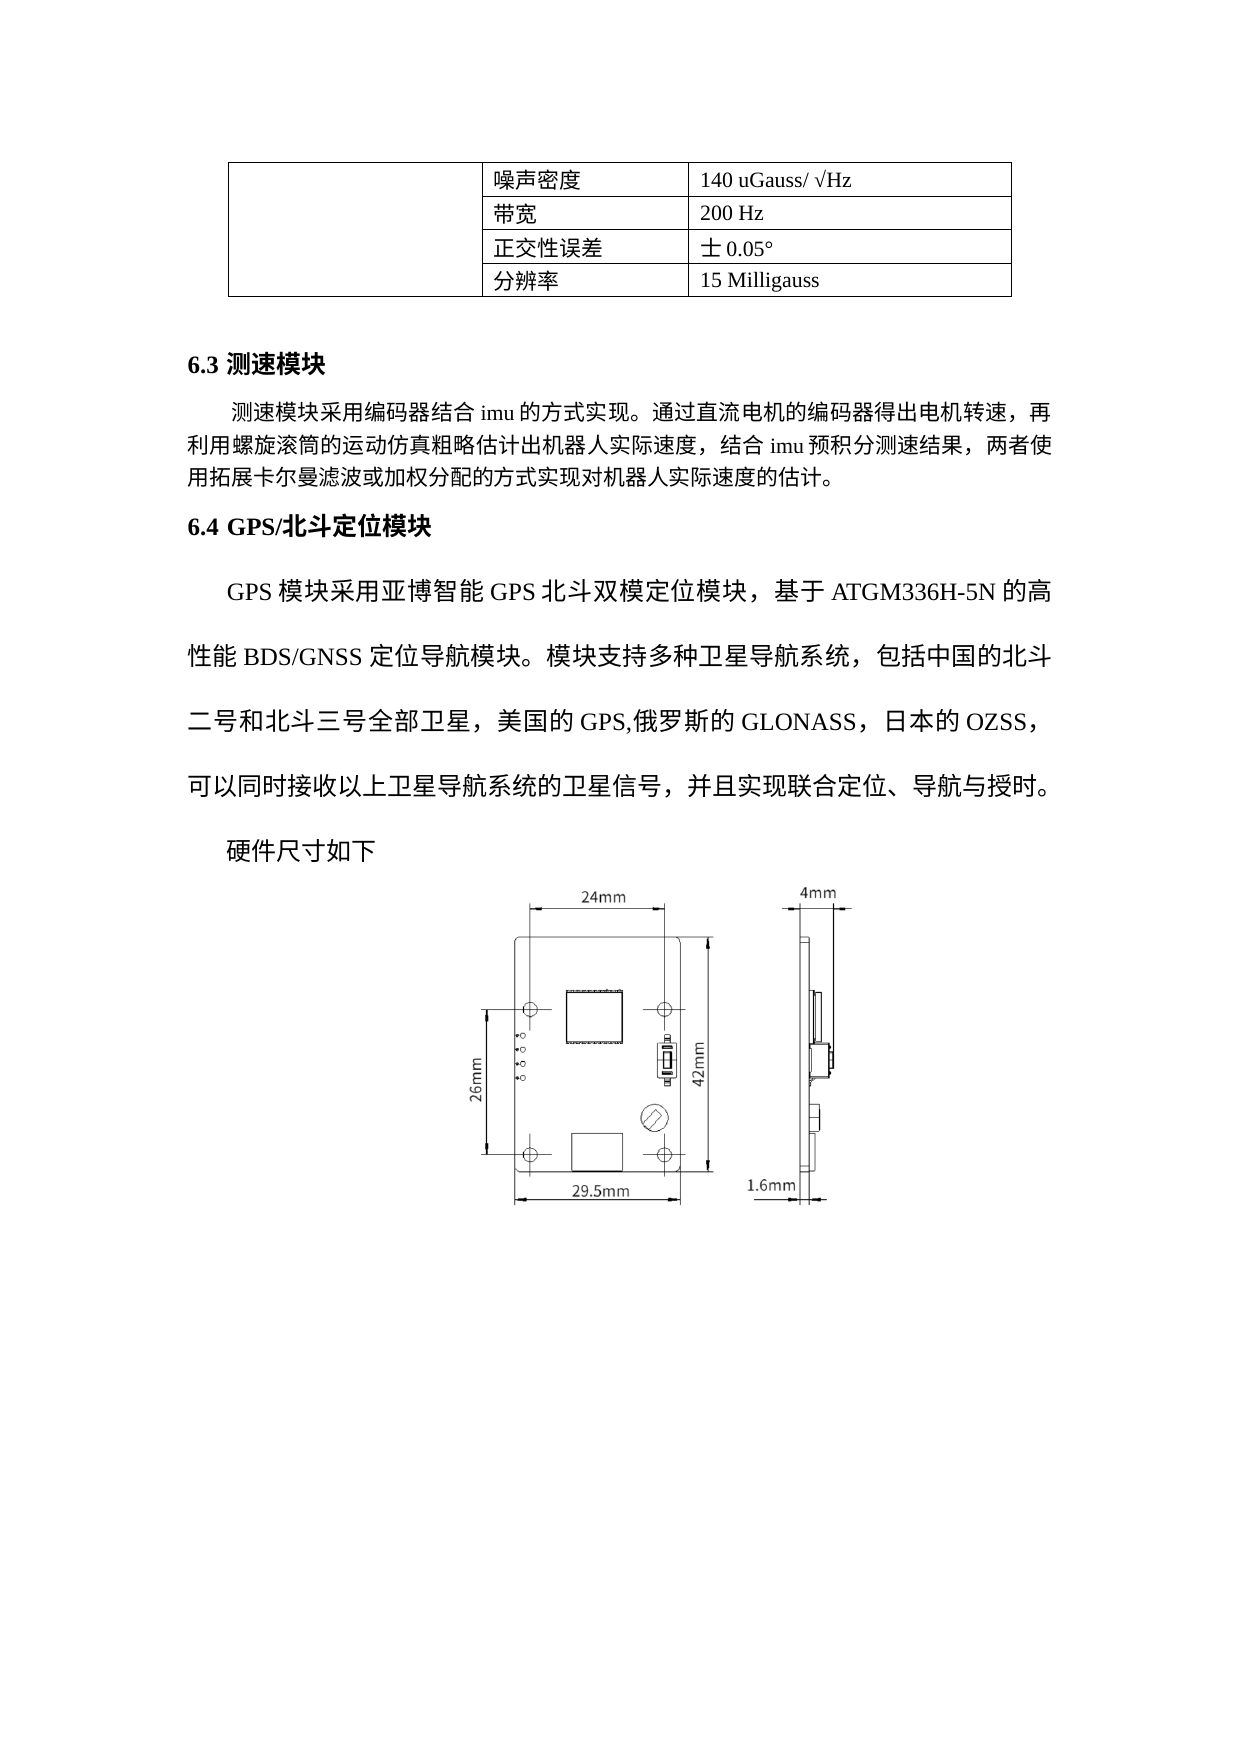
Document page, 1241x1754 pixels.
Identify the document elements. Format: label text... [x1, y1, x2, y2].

list GPS模块采用亚博智能GPS北斗双模定位模块，基于ATGM336H-5N的高性能BDS/GNSS 定位导航模块。模块支持多种卫星导航系统，包括中国的北斗二号和北斗三号全部卫星，美国的GPS,俄罗斯的GLONASS，日本的OZSS，可以同时接收以上卫星导航系统的卫星信号，并且实现联合定位、导航与授时。 [187, 557, 1053, 817]
list 硬件尺寸如下 [187, 817, 1053, 882]
table_cell 正交性误差 [483, 230, 688, 263]
table_cell 士0.05° [689, 230, 1011, 263]
table_cell 200 Hz [689, 197, 1011, 229]
table_cell 15 Milligauss [689, 264, 1011, 296]
text 测速模块采用编码器结合imu的方式实现。通过直流电机的编码器得出电机转速，再利用螺旋滚筒的运动仿真粗略估计出机器人实际速度，结合imu预积分测速结果，两者使用拓展卡尔曼滤波或加权分配的方式实现对机器人实际速度的估计。 [187, 395, 1053, 492]
table_cell 噪声密度 [483, 163, 688, 196]
table_cell 带宽 [483, 197, 688, 229]
list 测速模块 [187, 330, 1053, 395]
picture [462, 882, 854, 1208]
table_cell 分辨率 [483, 264, 688, 296]
list GPS/北斗定位模块 [187, 492, 1053, 557]
table_cell 140 uGauss/ √Hz [689, 163, 1011, 196]
